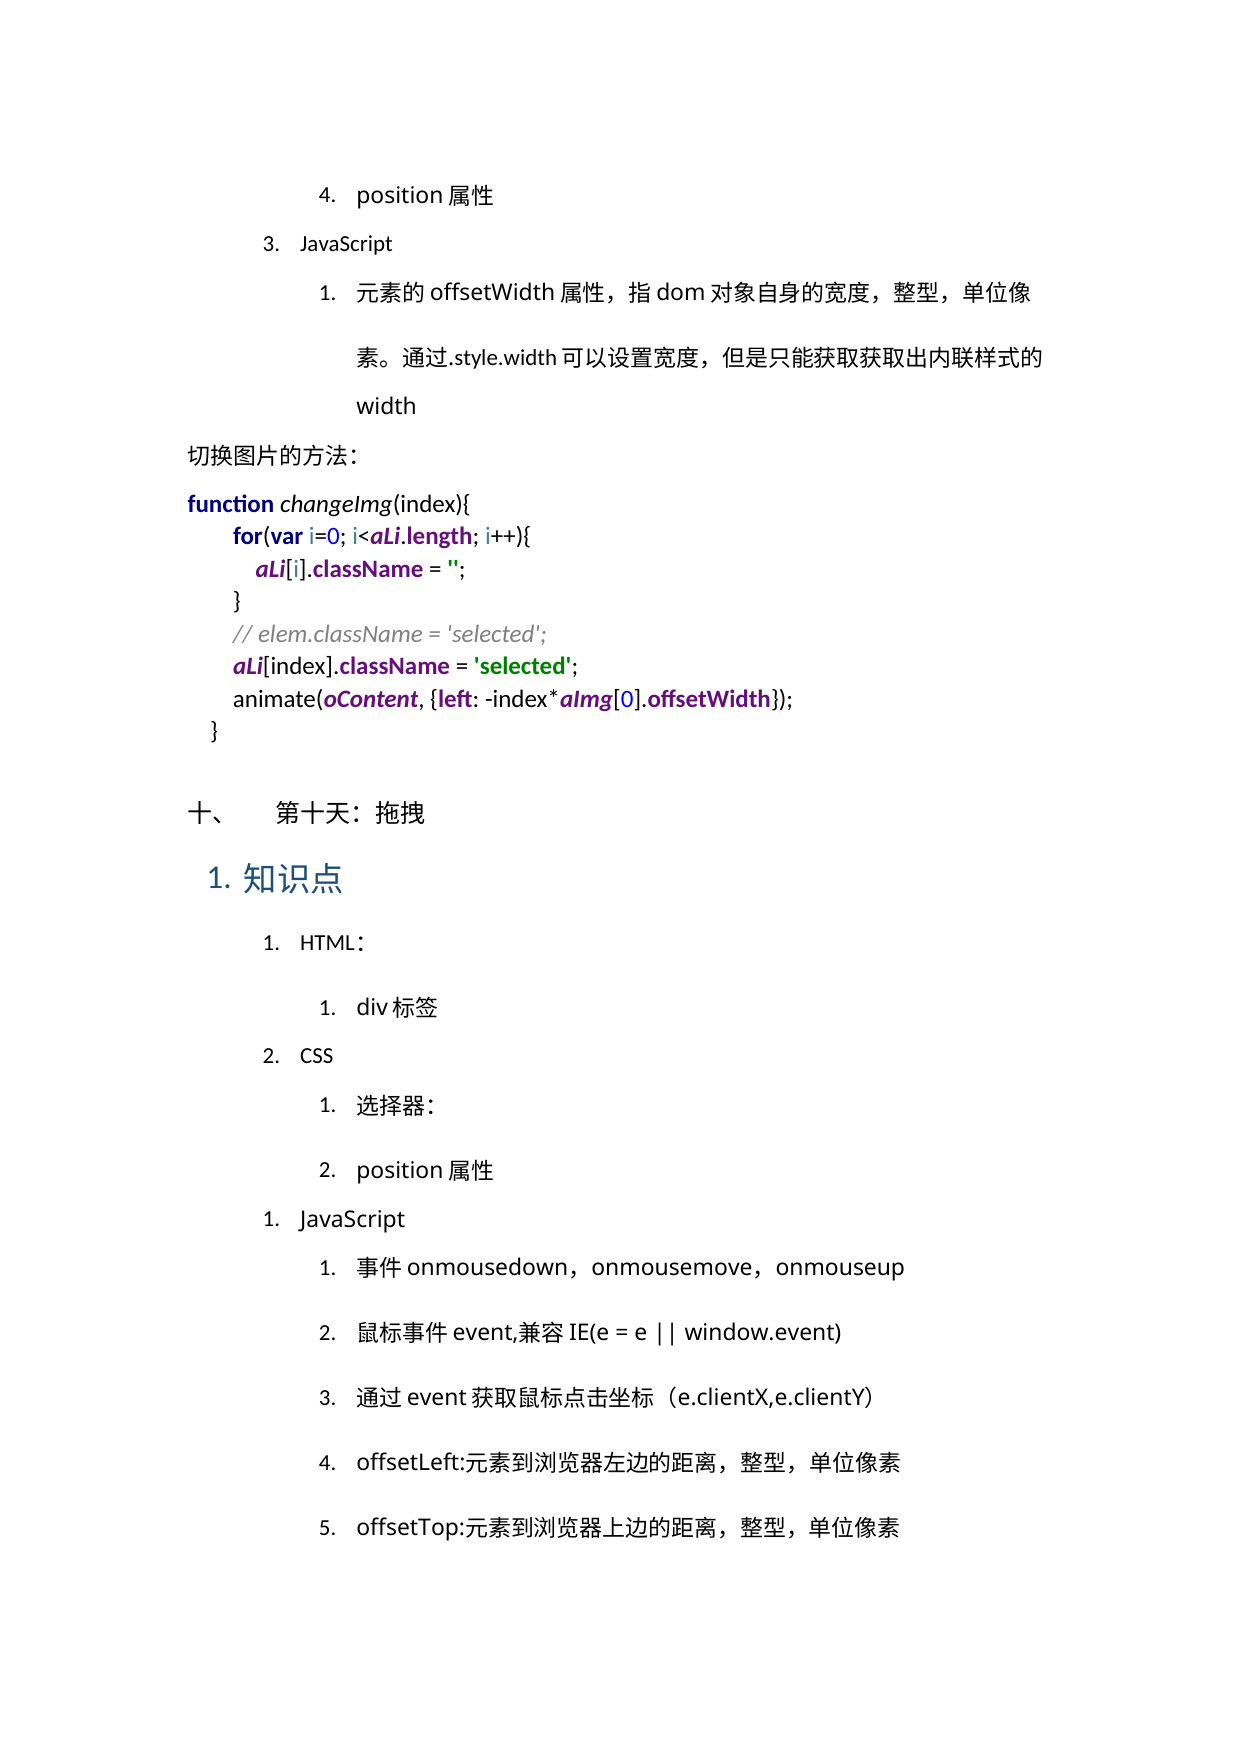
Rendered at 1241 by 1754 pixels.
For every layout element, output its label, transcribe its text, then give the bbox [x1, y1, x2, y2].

text // elem.className = 'selected'; [187, 617, 1053, 649]
text function changeImg(index){ [187, 487, 1053, 519]
text } [187, 584, 1053, 617]
list 元素的offsetWidth属性，指dom对象自身的宽度，整型，单位像素。通过.style.width可以设置宽度，但是只能获取获取出内联样式的width [319, 259, 1053, 422]
list div标签 [319, 974, 1053, 1039]
list 事件onmousedown，onmousemove，onmouseup [319, 1234, 1053, 1299]
text aLi[index].className = 'selected'; [187, 649, 1053, 682]
list offsetTop:元素到浏览器上边的距离，整型，单位像素 [319, 1494, 1053, 1559]
list position属性 [319, 1137, 1053, 1202]
list 通过event获取鼠标点击坐标（e.clientX,e.clientY） [319, 1364, 1053, 1429]
list 选择器： [319, 1072, 1053, 1137]
list CSS [262, 1039, 1053, 1072]
list 第十天：拖拽 [187, 779, 1053, 844]
text aLi[i].className = ''; [187, 552, 1053, 584]
list JavaScript [262, 227, 1053, 259]
text for(var i=0; i<aLi.length; i++){ [187, 519, 1053, 552]
text } [187, 714, 1053, 747]
list HTML： [262, 909, 1053, 974]
text 切换图片的方法： [187, 422, 1053, 487]
list position属性 [319, 162, 1053, 227]
list 鼠标事件event,兼容IE(e = e || window.event) [319, 1299, 1053, 1364]
list 知识点 [206, 844, 1053, 909]
list offsetLeft:元素到浏览器左边的距离，整型，单位像素 [319, 1429, 1053, 1494]
list JavaScript [262, 1202, 1053, 1234]
text animate(oContent, {left: -index*aImg[0].offsetWidth}); [187, 682, 1053, 714]
